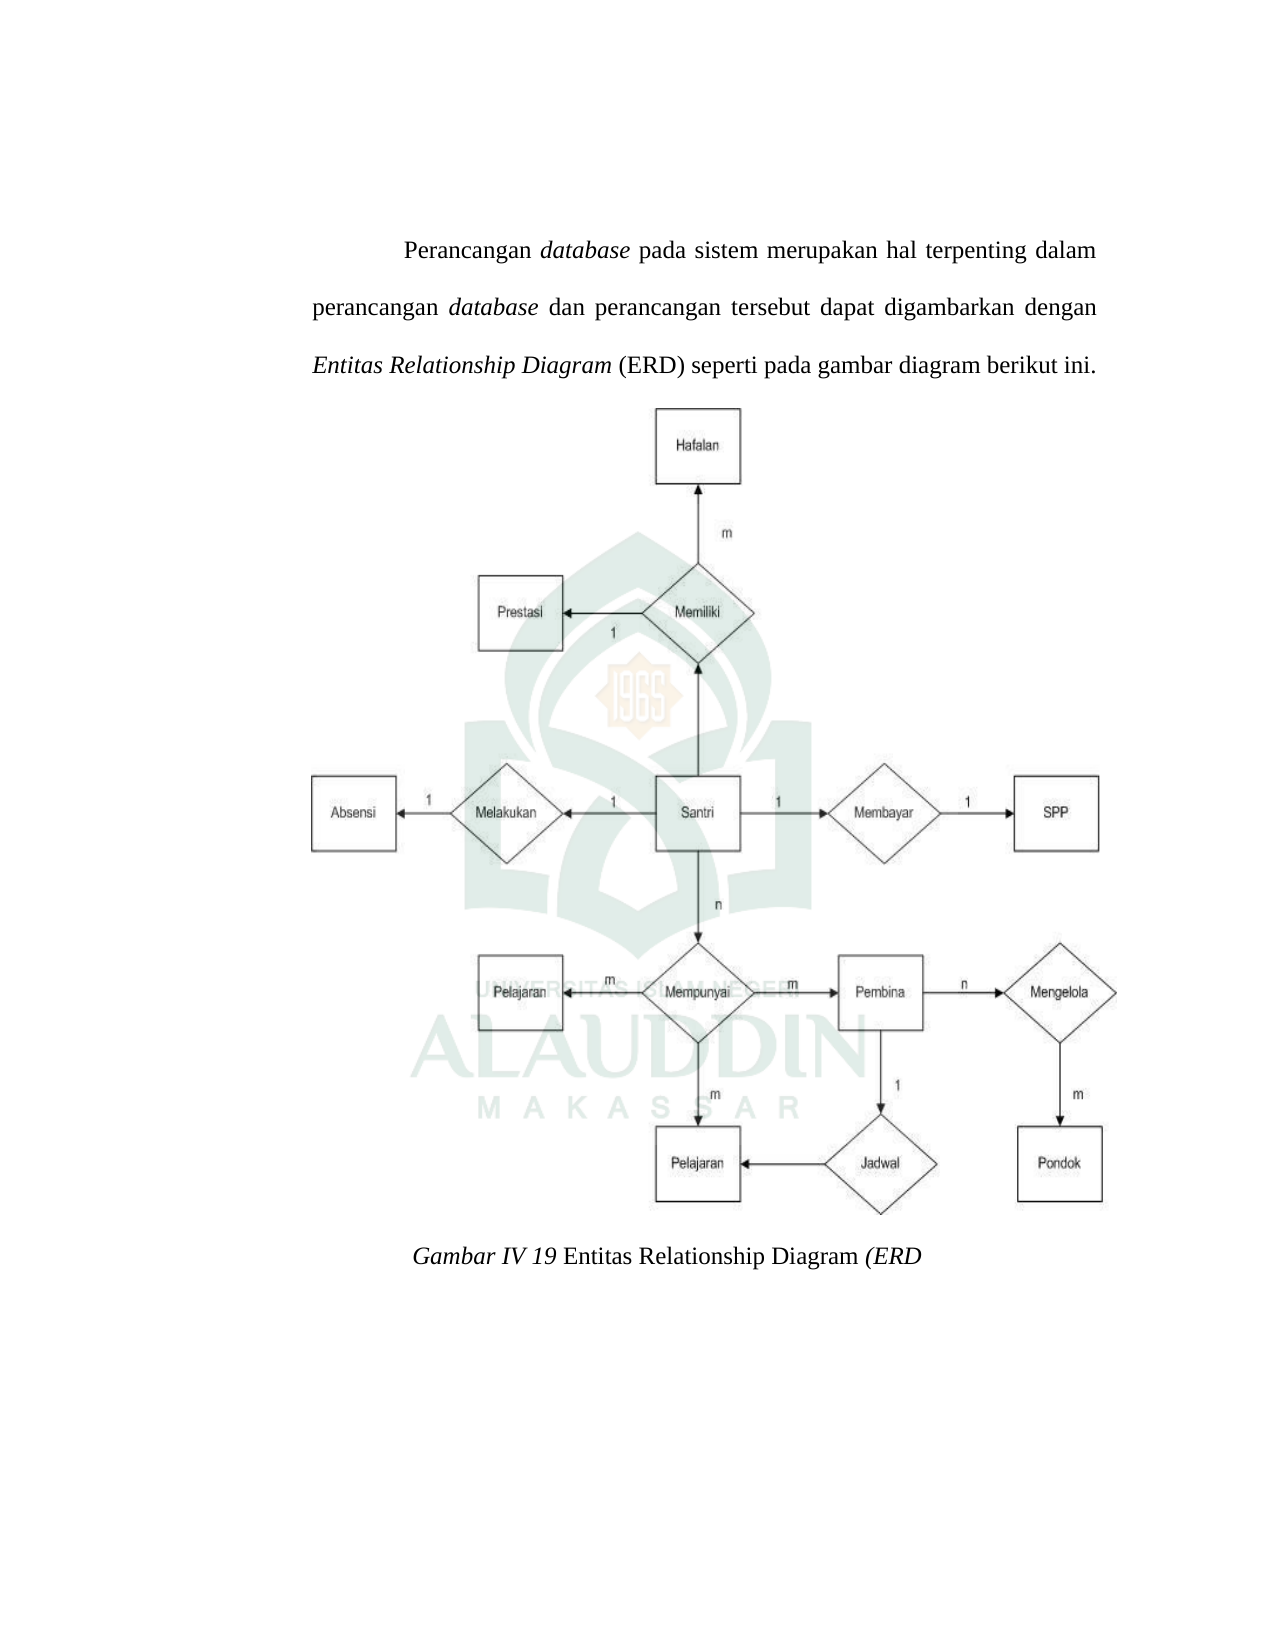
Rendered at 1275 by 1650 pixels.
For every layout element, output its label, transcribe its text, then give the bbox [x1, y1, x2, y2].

picture [311, 408, 1117, 1215]
text Gambar IV 19 Entitas Relationship Diagram (ERD [214, 1241, 1119, 1270]
text Perancangan database pada sistem merupakan hal terpenting dalam perancangan database dan perancangan tersebut dapat digambarkan dengan Entitas Relationship Diagram (ERD) seperti pada gambar diagram berikut ini. [312, 235, 1097, 379]
